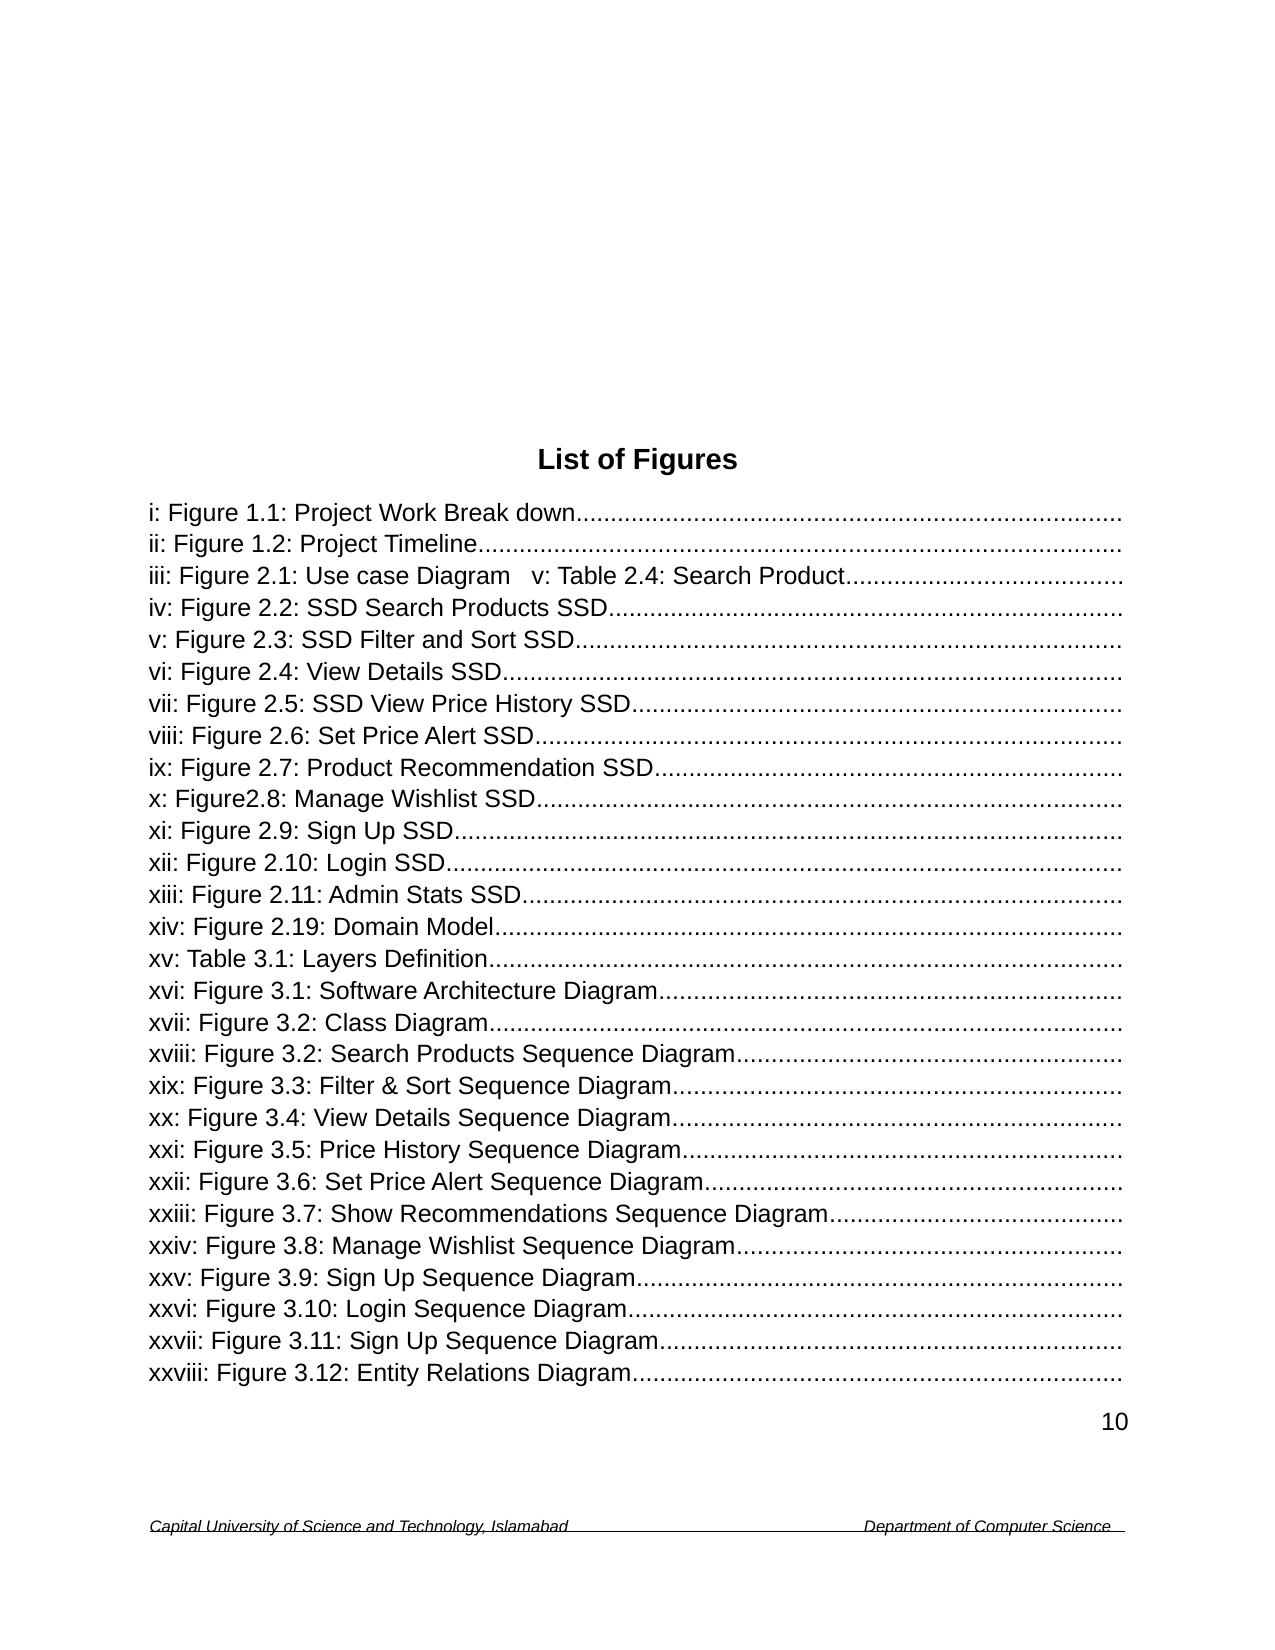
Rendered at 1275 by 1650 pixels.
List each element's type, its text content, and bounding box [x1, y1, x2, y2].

text xxii: Figure 3.6: Set Price Alert Sequence Diagram 53 [148, 1167, 1028, 1196]
text xxviii: Figure 3.12: Entity Relations Diagram 58 [148, 1358, 1028, 1387]
text xxiii: Figure 3.7: Show Recommendations Sequence Diagram 54 [148, 1199, 1028, 1227]
text iii: Figure 2.1: Use case Diagram v: Table 2.4: Search Product 23 [148, 561, 1028, 590]
text v: Figure 2.3: SSD Filter and Sort SSD 38 [148, 625, 1028, 654]
text vi: Figure 2.4: View Details SSD 38 [148, 657, 1028, 686]
text xv: Table 3.1: Layers Definition 44 [148, 944, 1028, 972]
text xiii: Figure 2.11: Admin Stats SSD 42 [148, 880, 1028, 909]
text xxvi: Figure 3.10: Login Sequence Diagram 56 [148, 1294, 1028, 1323]
subtitle List of Figures [149, 442, 1126, 476]
text ii: Figure 1.2: Project Timeline 18 [148, 529, 1028, 558]
text xii: Figure 2.10: Login SSD 41 [148, 848, 1028, 877]
text xxi: Figure 3.5: Price History Sequence Diagram 52 [148, 1135, 1028, 1164]
text xvi: Figure 3.1: Software Architecture Diagram 46 [148, 976, 1028, 1004]
text xi: Figure 2.9: Sign Up SSD 41 [148, 816, 1028, 845]
text i: Figure 1.1: Project Work Break down 17 [148, 497, 1028, 526]
text viii: Figure 2.6: Set Price Alert SSD 39 [148, 721, 1028, 749]
text xx: Figure 3.4: View Details Sequence Diagram 51 [148, 1103, 1028, 1132]
text xviii: Figure 3.2: Search Products Sequence Diagram 49 [148, 1039, 1028, 1068]
text xvii: Figure 3.2: Class Diagram 47 [148, 1007, 1028, 1036]
text xxiv: Figure 3.8: Manage Wishlist Sequence Diagram 55 [148, 1231, 1028, 1259]
text xiv: Figure 2.19: Domain Model 43 [148, 912, 1028, 941]
text iv: Figure 2.2: SSD Search Products SSD 37 [148, 593, 1028, 622]
text xxvii: Figure 3.11: Sign Up Sequence Diagram 57 [148, 1326, 1028, 1355]
text ix: Figure 2.7: Product Recommendation SSD 40 [148, 752, 1028, 781]
text vii: Figure 2.5: SSD View Price History SSD 39 [148, 689, 1028, 717]
text xix: Figure 3.3: Filter & Sort Sequence Diagram 50 [148, 1071, 1028, 1100]
text x: Figure2.8: Manage Wishlist SSD 40 [148, 784, 1028, 813]
text xxv: Figure 3.9: Sign Up Sequence Diagram 56 [148, 1262, 1028, 1291]
